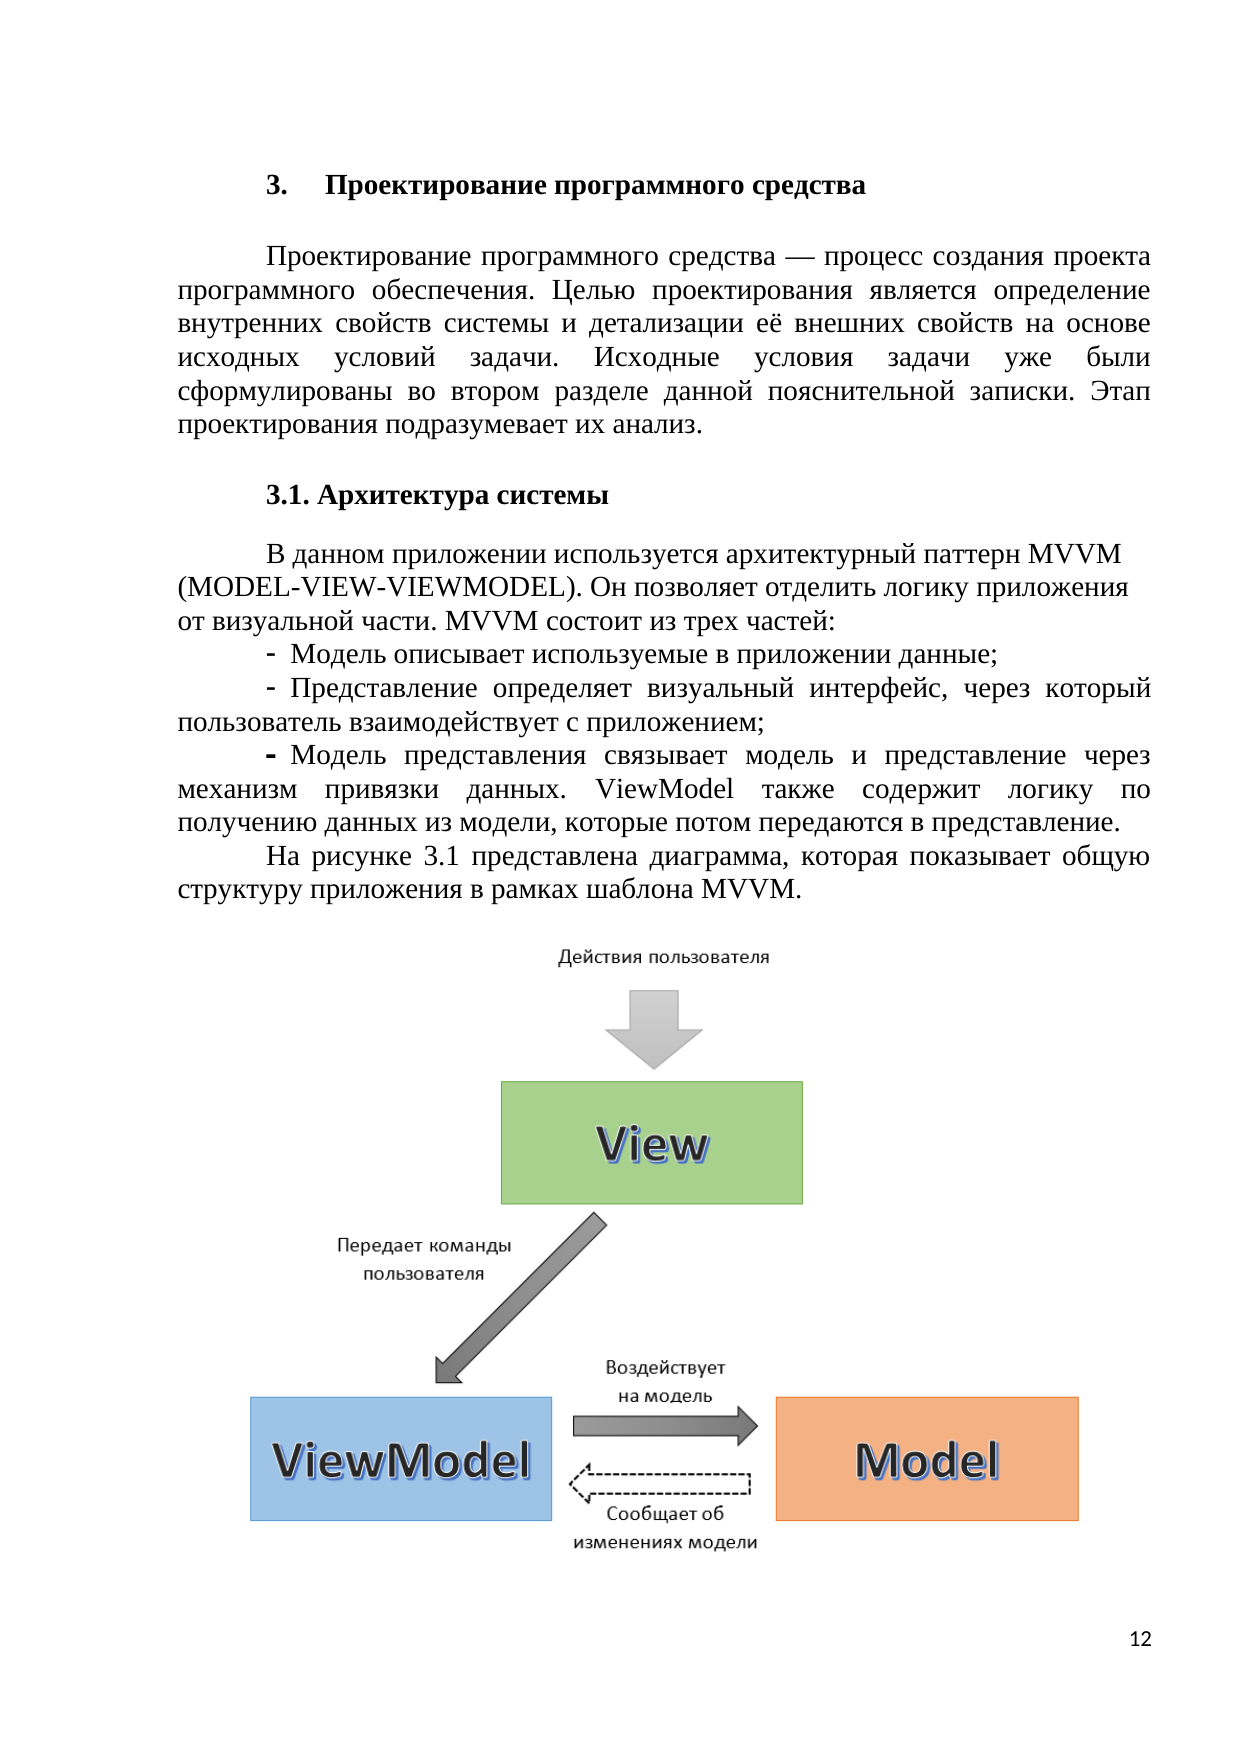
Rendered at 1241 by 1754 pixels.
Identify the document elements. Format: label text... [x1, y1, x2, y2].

text 3.1. Архитектура системы [177, 477, 1152, 511]
text На рисунке 3.1 представлена диаграмма, которая показывает общую структуру приложения в рамках шаблона MVVM. [177, 838, 1152, 905]
text Проектирование программного средства — процесс создания проекта программного обеспечения. Целью проектирования является определение внутренних свойств системы и детализации её внешних свойств на основе исходных условий задачи. Исходные условия задачи уже были сформулированы во втором разделе данной пояснительной записки. Этап проектирования подразумевает их анализ. [177, 238, 1152, 440]
list Представление определяет визуальный интерфейс, через который пользователь взаимодействует с приложением; [177, 670, 1152, 737]
text В данном приложении используется архитектурный паттерн MVVM (MODEL-VIEW-VIEWMODEL). Он позволяет отделить логику приложения от визуальной части. MVVM состоит из трех частей: [177, 536, 1152, 636]
list Проектирование программного средства [177, 167, 1152, 201]
list Модель представления связывает модель и представление через механизм привязки данных. ViewModel также содержит логику по получению данных из модели, которые потом передаются в представление. [177, 737, 1152, 838]
picture [246, 938, 1082, 1565]
list Модель описывает используемые в приложении данные; [177, 636, 1152, 670]
